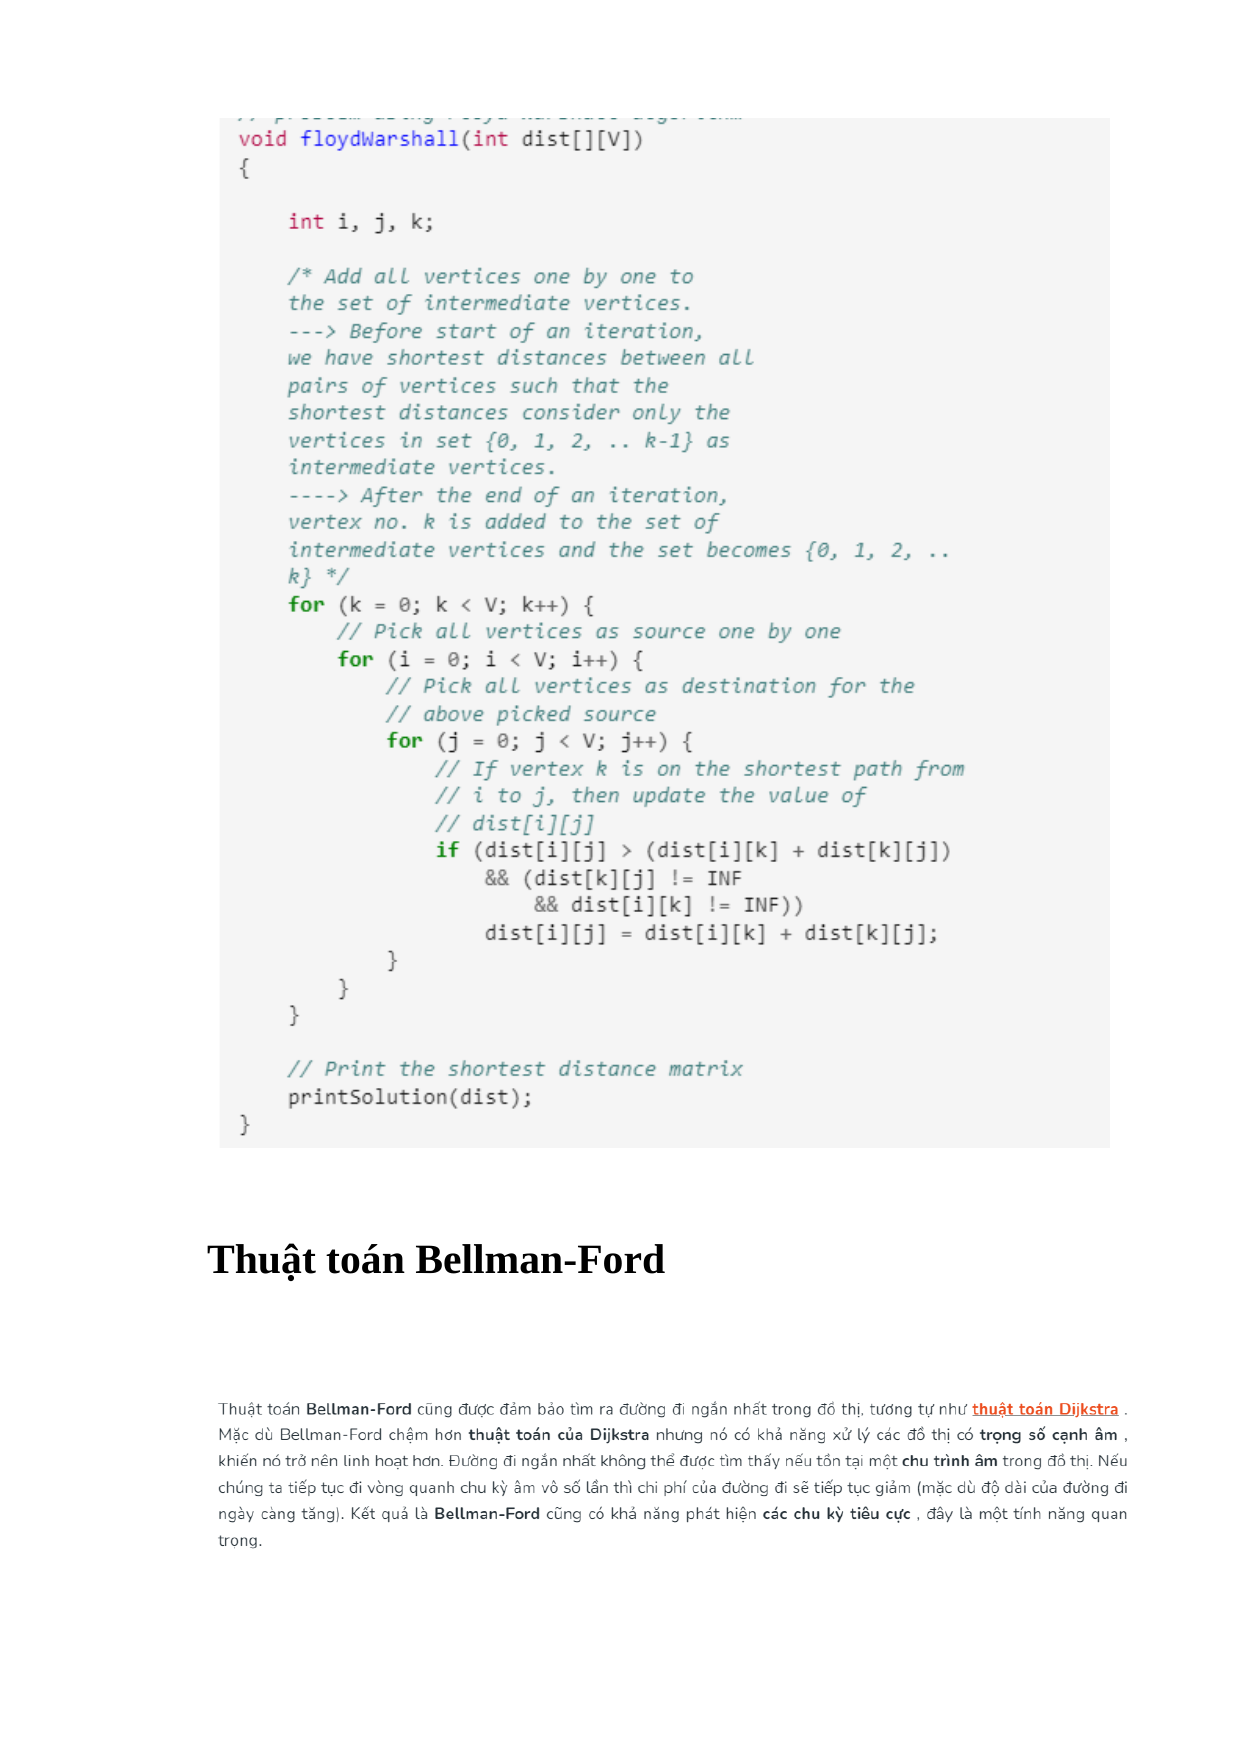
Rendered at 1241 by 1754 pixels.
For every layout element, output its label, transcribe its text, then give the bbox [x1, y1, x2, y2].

picture [206, 1374, 1152, 1558]
text Thuật toán Bellman-Ford [207, 1234, 1152, 1282]
picture [206, 118, 1110, 1148]
